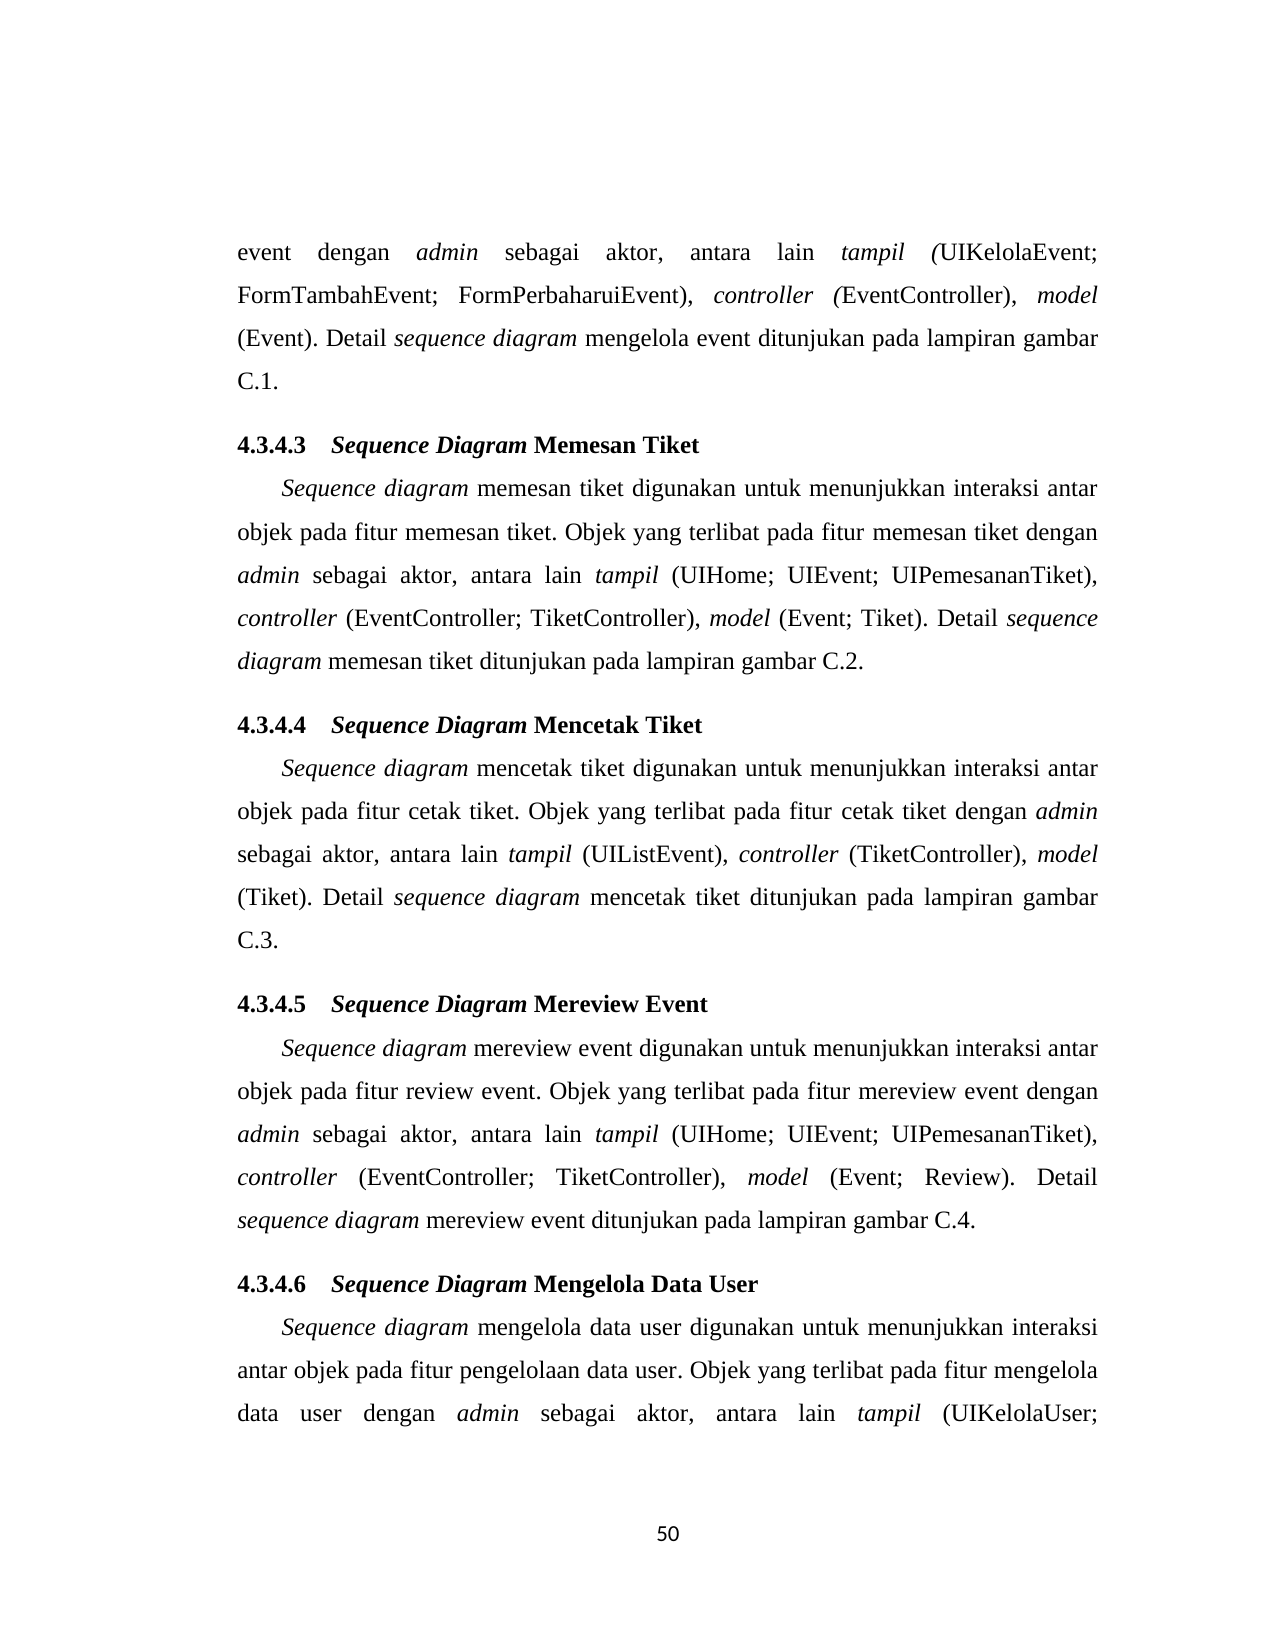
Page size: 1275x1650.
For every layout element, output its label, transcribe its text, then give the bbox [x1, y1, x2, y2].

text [237, 237, 1098, 395]
text Sequence diagram mereview event digunakan untuk menunjukkan interaksi antar objek pada fitur review event. Objek yang terlibat pada fitur mereview event dengan admin sebagai aktor, antara lain tampil (UIHome; UIEvent; UIPemesananTiket), controller (EventController; TiketController), model (Event; Review). Detail sequence diagram mereview event ditunjukan pada lampiran gambar C.4. [237, 1033, 1098, 1234]
subtitle Sequence Diagram Mengelola Data User [237, 1269, 1098, 1298]
subtitle Sequence Diagram Mereview Event [237, 989, 1098, 1018]
subtitle Sequence Diagram Mencetak Tiket [237, 710, 1098, 739]
subtitle Sequence Diagram Memesan Tiket [237, 430, 1098, 459]
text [237, 1312, 1098, 1427]
text Sequence diagram mencetak tiket digunakan untuk menunjukkan interaksi antar objek pada fitur cetak tiket. Objek yang terlibat pada fitur cetak tiket dengan admin sebagai aktor, antara lain tampil (UIListEvent), controller (TiketController), model (Tiket). Detail sequence diagram mencetak tiket ditunjukan pada lampiran gambar C.3. [237, 753, 1098, 954]
text Sequence diagram memesan tiket digunakan untuk menunjukkan interaksi antar objek pada fitur memesan tiket. Objek yang terlibat pada fitur memesan tiket dengan admin sebagai aktor, antara lain tampil (UIHome; UIEvent; UIPemesananTiket), controller (EventController; TiketController), model (Event; Tiket). Detail sequence diagram memesan tiket ditunjukan pada lampiran gambar C.2. [237, 473, 1098, 675]
